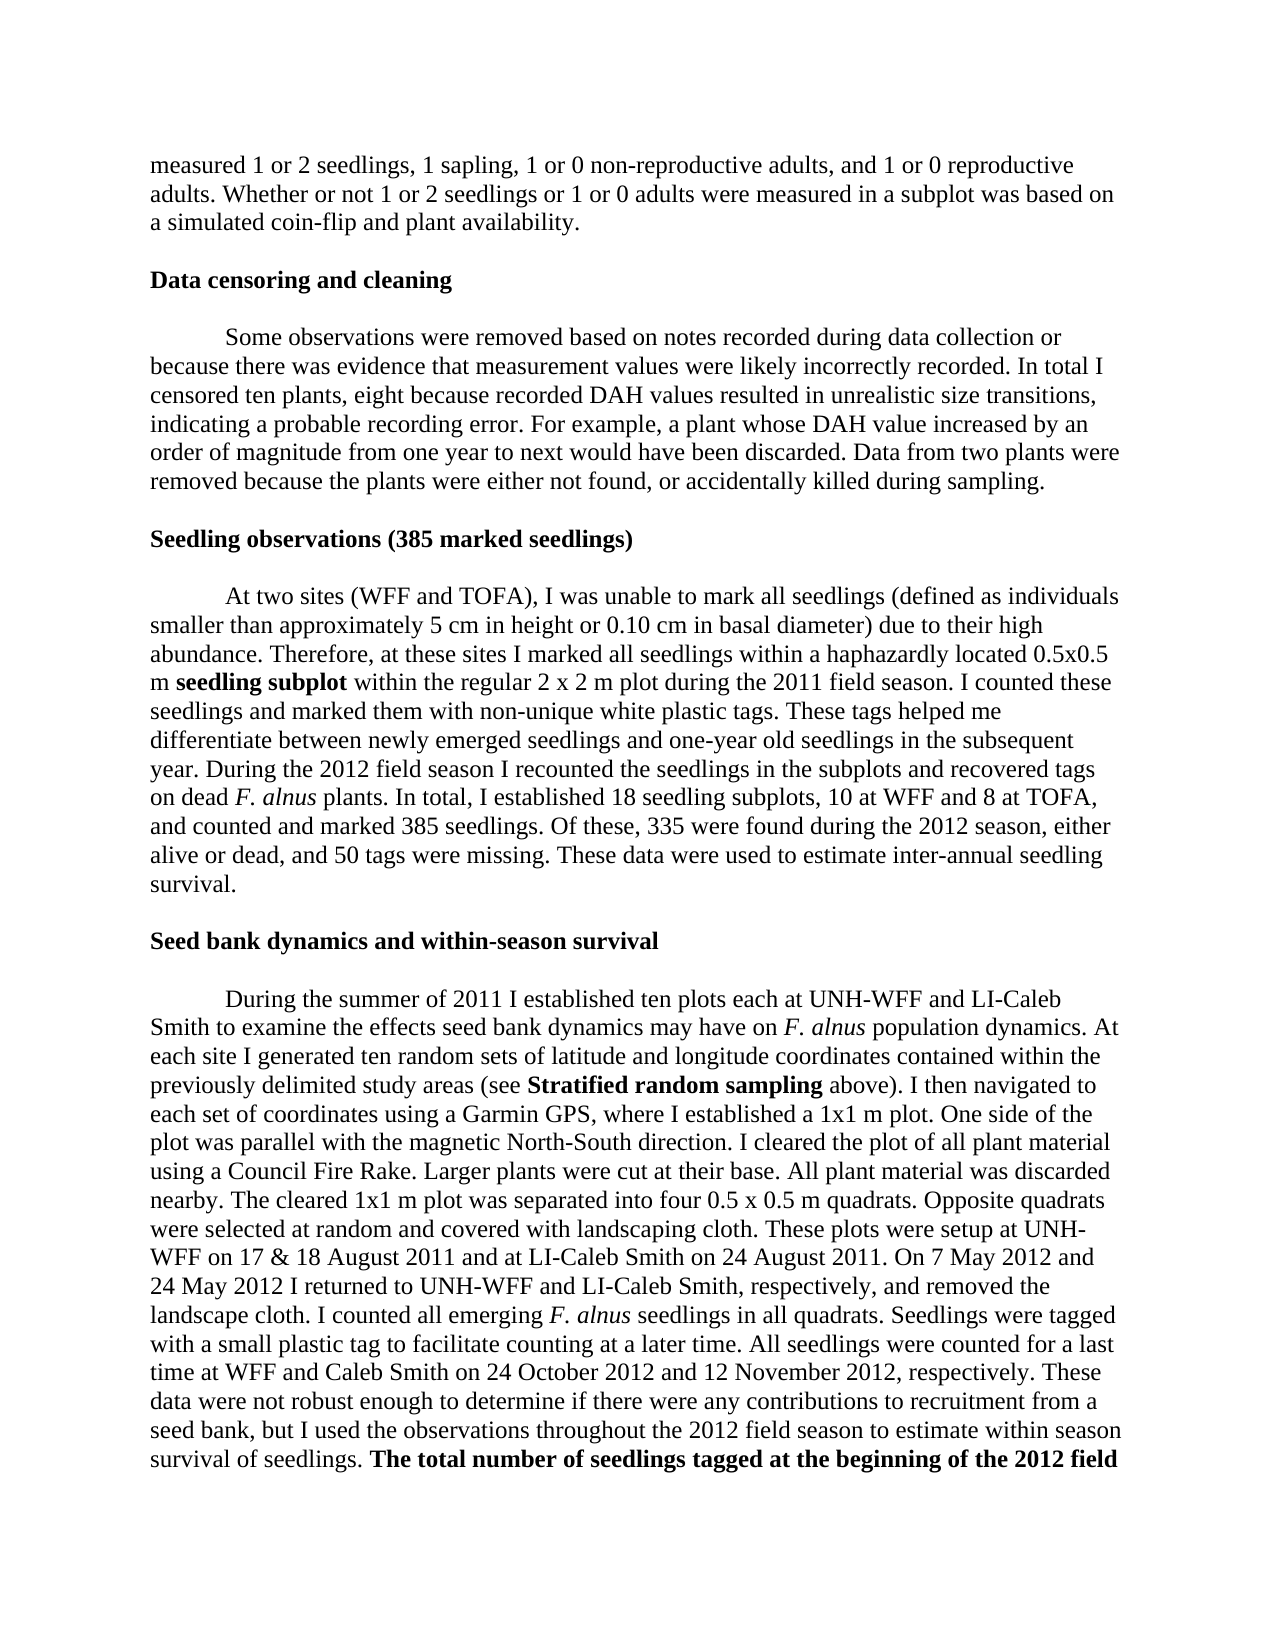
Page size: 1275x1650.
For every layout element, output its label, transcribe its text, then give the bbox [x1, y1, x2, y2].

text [150, 150, 1125, 236]
text Data censoring and cleaning [150, 265, 1125, 294]
text Seedling observations (385 marked seedlings) [150, 524, 1125, 552]
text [150, 984, 1125, 1472]
text Some observations were removed based on notes recorded during data collection or because there was evidence that measurement values were likely incorrectly recorded. In total I censored ten plants, eight because recorded DAH values resulted in unrealistic size transitions, indicating a probable recording error. For example, a plant whose DAH value increased by an order of magnitude from one year to next would have been discarded. Data from two plants were removed because the plants were either not found, or accidentally killed during sampling. [150, 322, 1125, 495]
text At two sites (WFF and TOFA), I was unable to mark all seedlings (defined as individuals smaller than approximately 5 cm in height or 0.10 cm in basal diameter) due to their high abundance. Therefore, at these sites I marked all seedlings within a haphazardly located 0.5x0.5 m seedling subplot within the regular 2 x 2 m plot during the 2011 field season. I counted these seedlings and marked them with non-unique white plastic tags. These tags helped me differentiate between newly emerged seedlings and one-year old seedlings in the subsequent year. During the 2012 field season I recounted the seedlings in the subplots and recovered tags on dead F. alnus plants. In total, I established 18 seedling subplots, 10 at WFF and 8 at TOFA, and counted and marked 385 seedlings. Of these, 335 were found during the 2012 season, either alive or dead, and 50 tags were missing. These data were used to estimate inter-annual seedling survival. [150, 581, 1125, 897]
text Seed bank dynamics and within-season survival [150, 926, 1125, 955]
